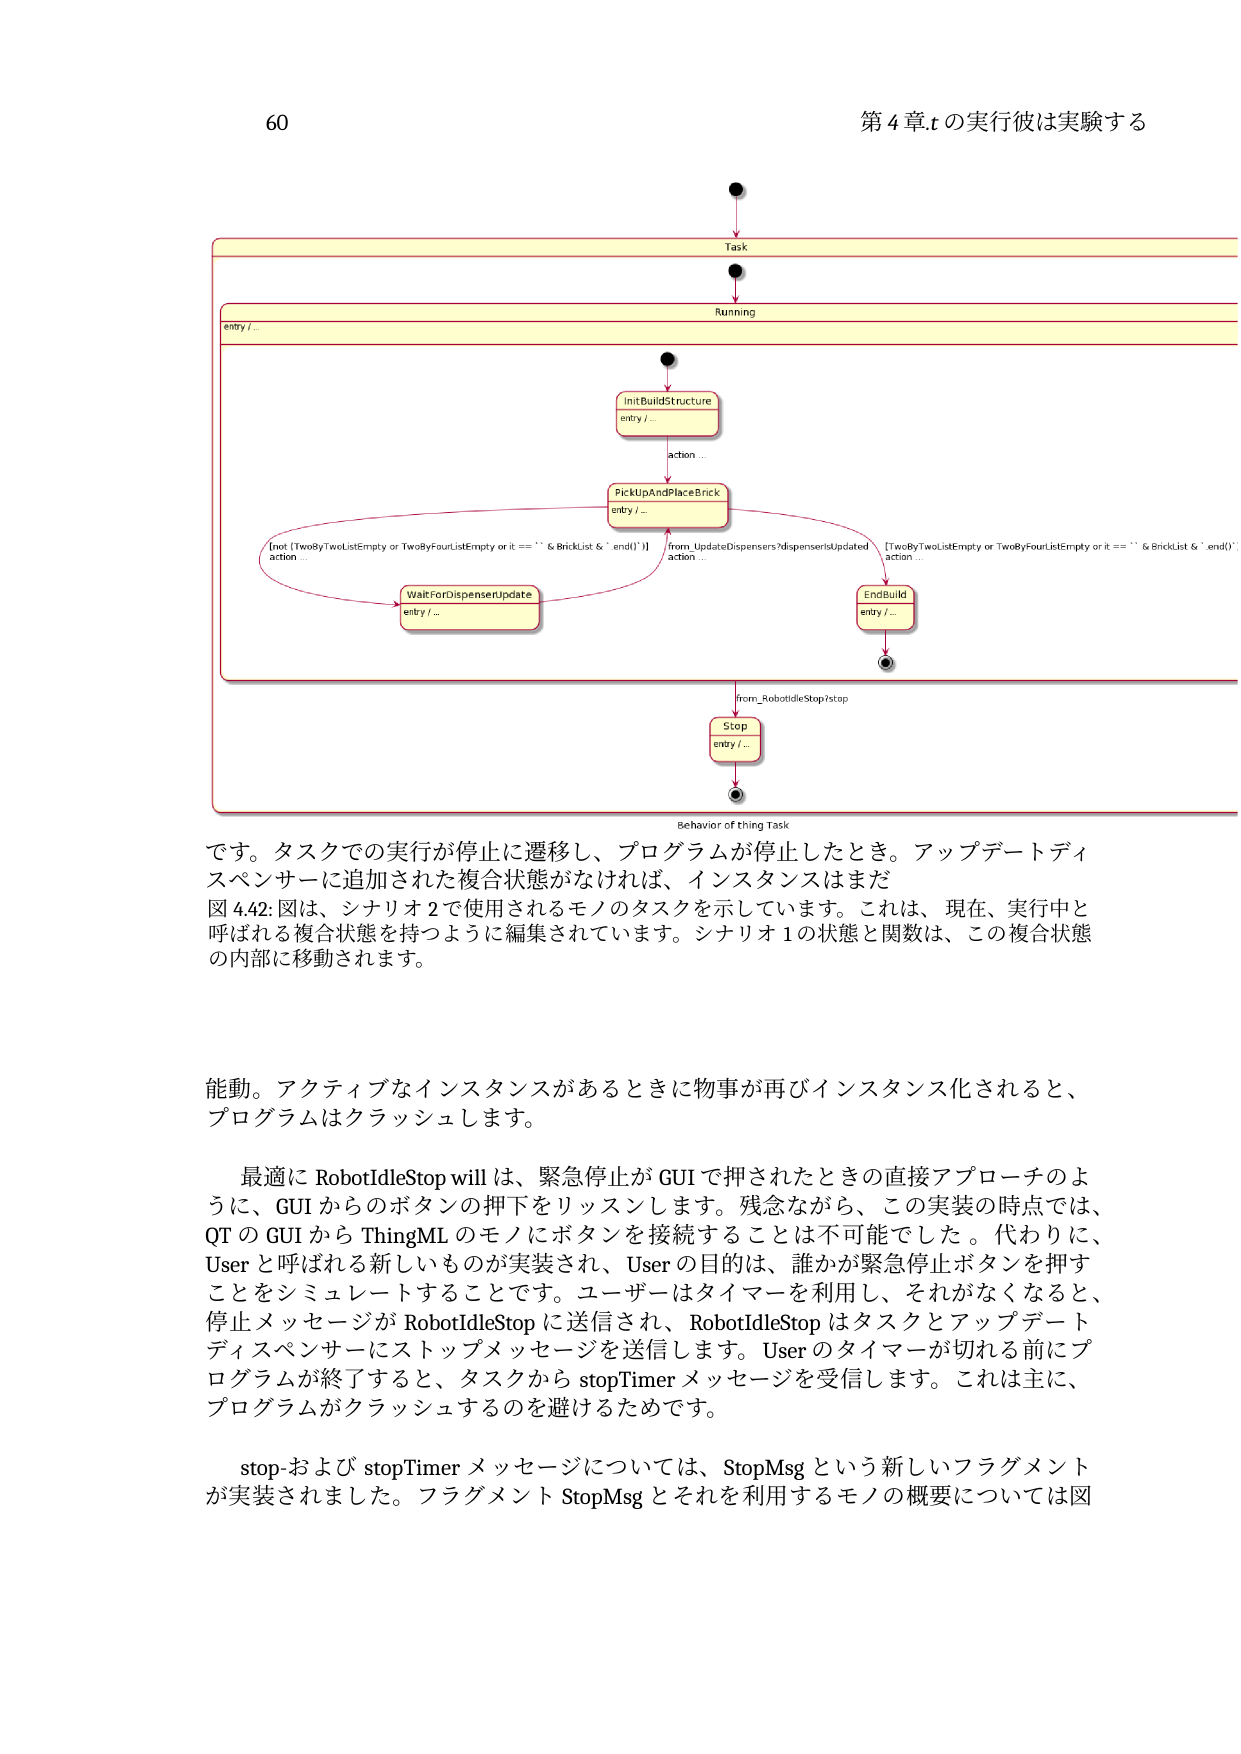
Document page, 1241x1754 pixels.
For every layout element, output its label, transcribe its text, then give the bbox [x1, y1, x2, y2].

text 能動。アクティブなインスタンスがあるときに物事が再びインスタンス化されると、プログラムはクラッシュします。 [205, 1077, 1093, 1132]
text stop-および stopTimer メッセージについては、StopMsg という新しいフラグメント が実装されました。フラグメント StopMsg とそれを利用するモノの概要については図 4.44 を参照し、モノが互いに通信する方法の概要については図 4.45 を参照してください。 [205, 1455, 1093, 1510]
picture [206, 177, 1238, 837]
text 図 4.42: 図は、シナリオ 2 で使用されるモノのタスクを示しています。これは、 現在、実行中と呼ばれる複合状態を持つように編集されています。シナリオ 1 の状態と関数は、この複合状態の内部に移動されます。 [208, 898, 1093, 972]
text 最適に RobotIdleStop will は、緊急停止が GUI で押されたときの直接アプローチのように、GUI からのボタンの押下をリッスンします。残念ながら、この実装の時点では、QTのGUIからThingMLのモノにボタンを接続することは不可能でした 。代わりに、Userと呼ばれる新しいものが実装され、Userの目的は、誰かが緊急停止ボタンを押すことをシミュレートすることです。ユーザーはタイマーを利用し、それがなくなると、停止メッセージがRobotIdleStopに送信され、RobotIdleStopはタスクとアップデートディスペンサーにストップメッセージを送信します。Userのタイマーが切れる前にプログラムが終了すると、タスクからstopTimerメッセージを受信します。これは主に、プログラムがクラッシュするのを避けるためです。 [205, 1164, 1093, 1423]
